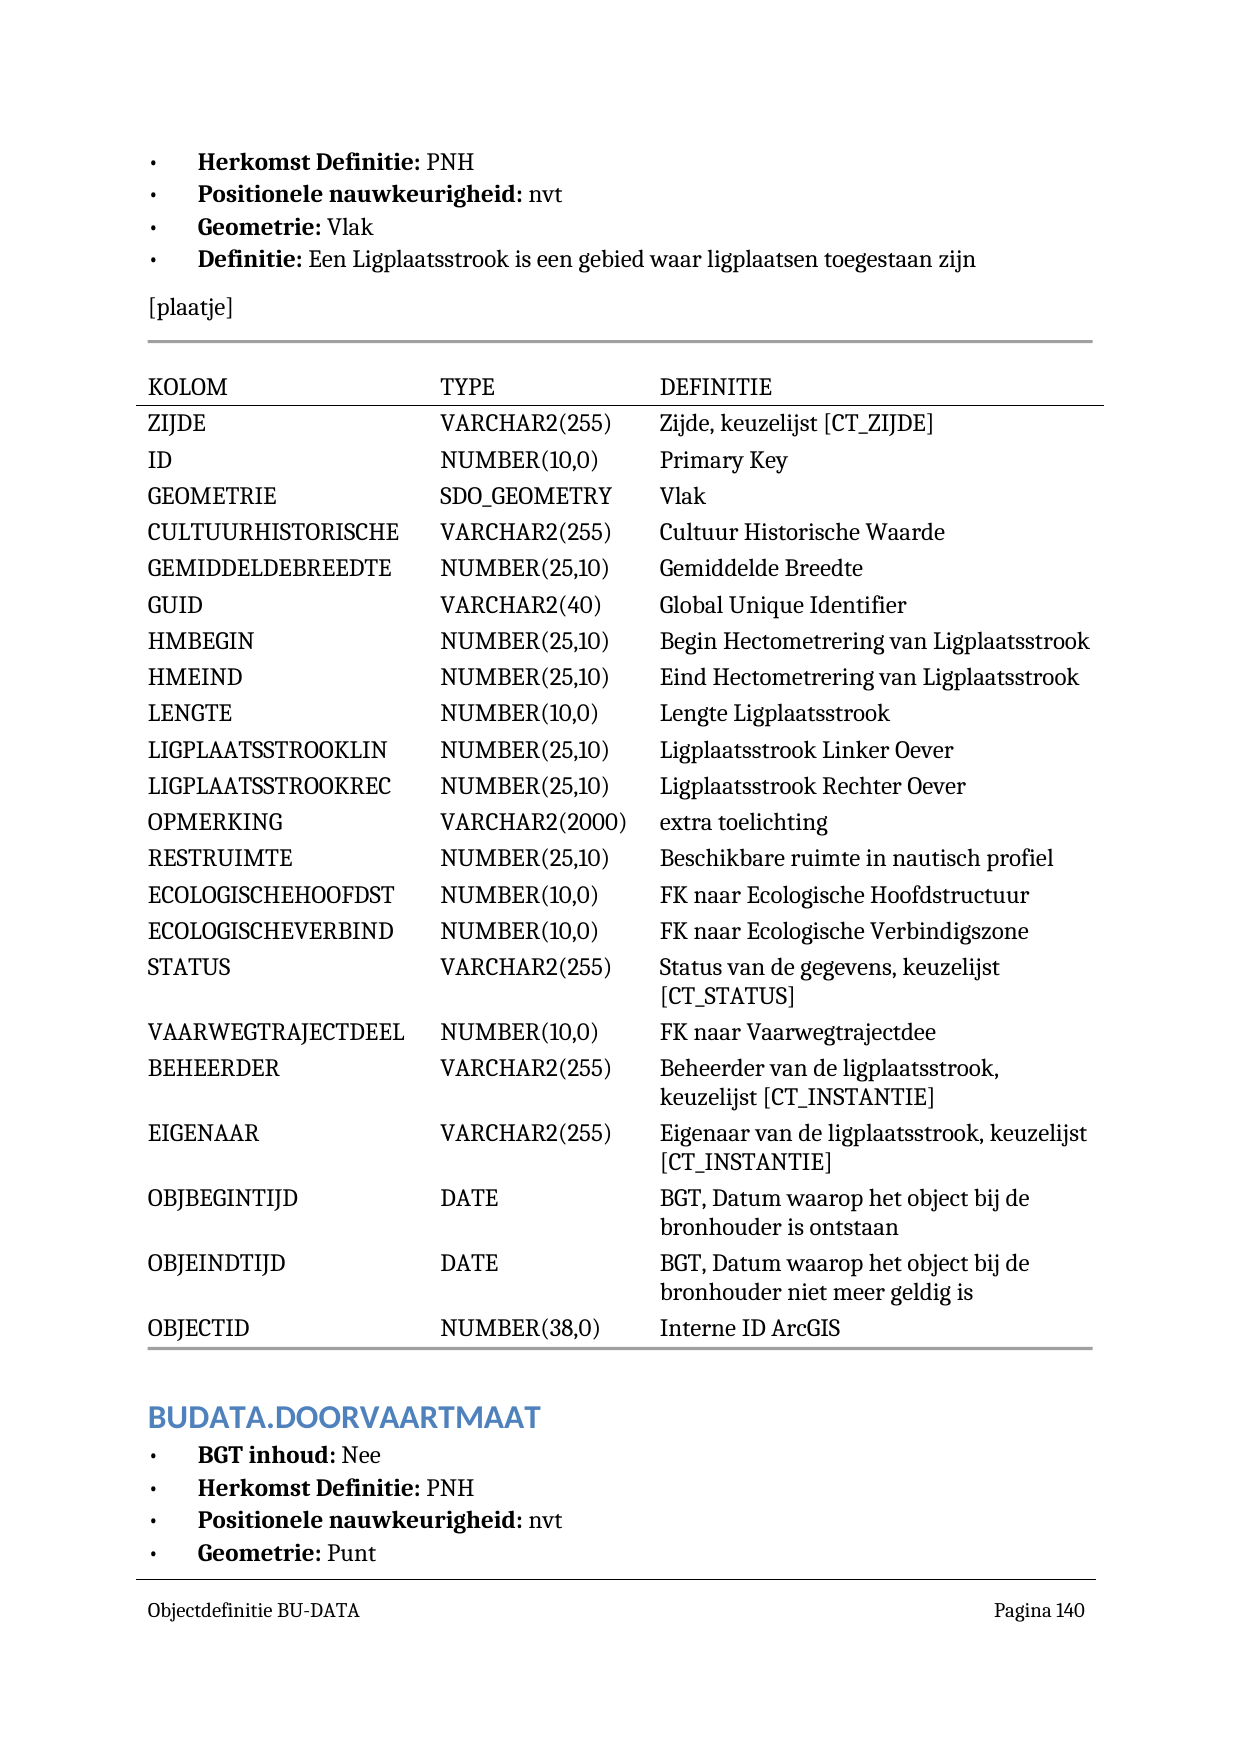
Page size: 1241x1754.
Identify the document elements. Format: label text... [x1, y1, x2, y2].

list Herkomst Definitie: PNH [148, 1473, 1093, 1502]
list Geometrie: Punt [148, 1538, 1093, 1567]
list Definitie: Een Ligplaatsstrook is een gebied waar ligplaatsen toegestaan zijn [148, 245, 1093, 274]
list Herkomst Definitie: PNH [148, 148, 1093, 176]
list Positionele nauwkeurigheid: nvt [148, 180, 1093, 209]
list BGT inhoud: Nee [148, 1441, 1093, 1470]
subtitle BUDATA.DOORVAARTMAAT [148, 1396, 1093, 1437]
text [plaatje] [148, 293, 1093, 321]
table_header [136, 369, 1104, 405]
list Geometrie: Vlak [148, 213, 1093, 241]
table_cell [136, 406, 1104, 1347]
list Positionele nauwkeurigheid: nvt [148, 1506, 1093, 1535]
